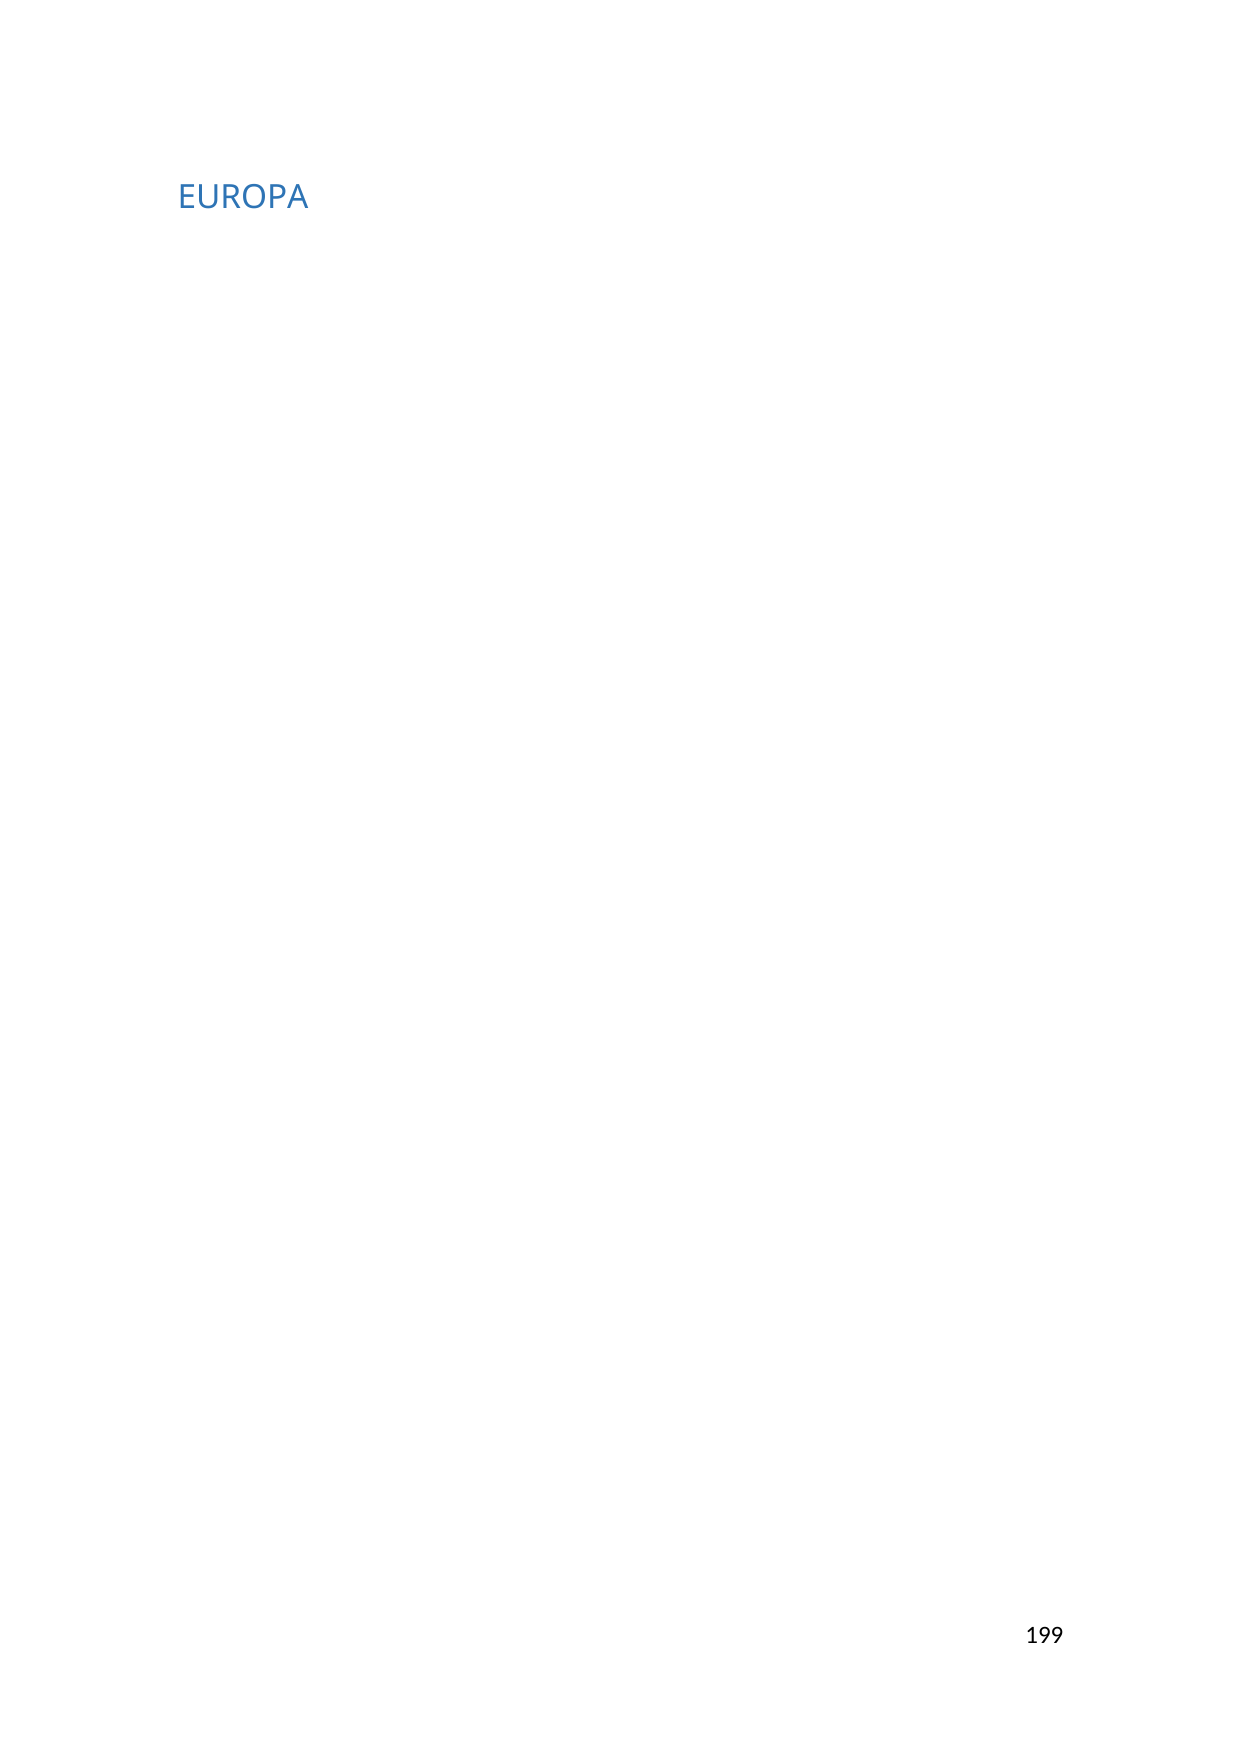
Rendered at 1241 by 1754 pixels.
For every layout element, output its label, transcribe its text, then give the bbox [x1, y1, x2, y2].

subtitle EUROPA [177, 173, 1063, 218]
